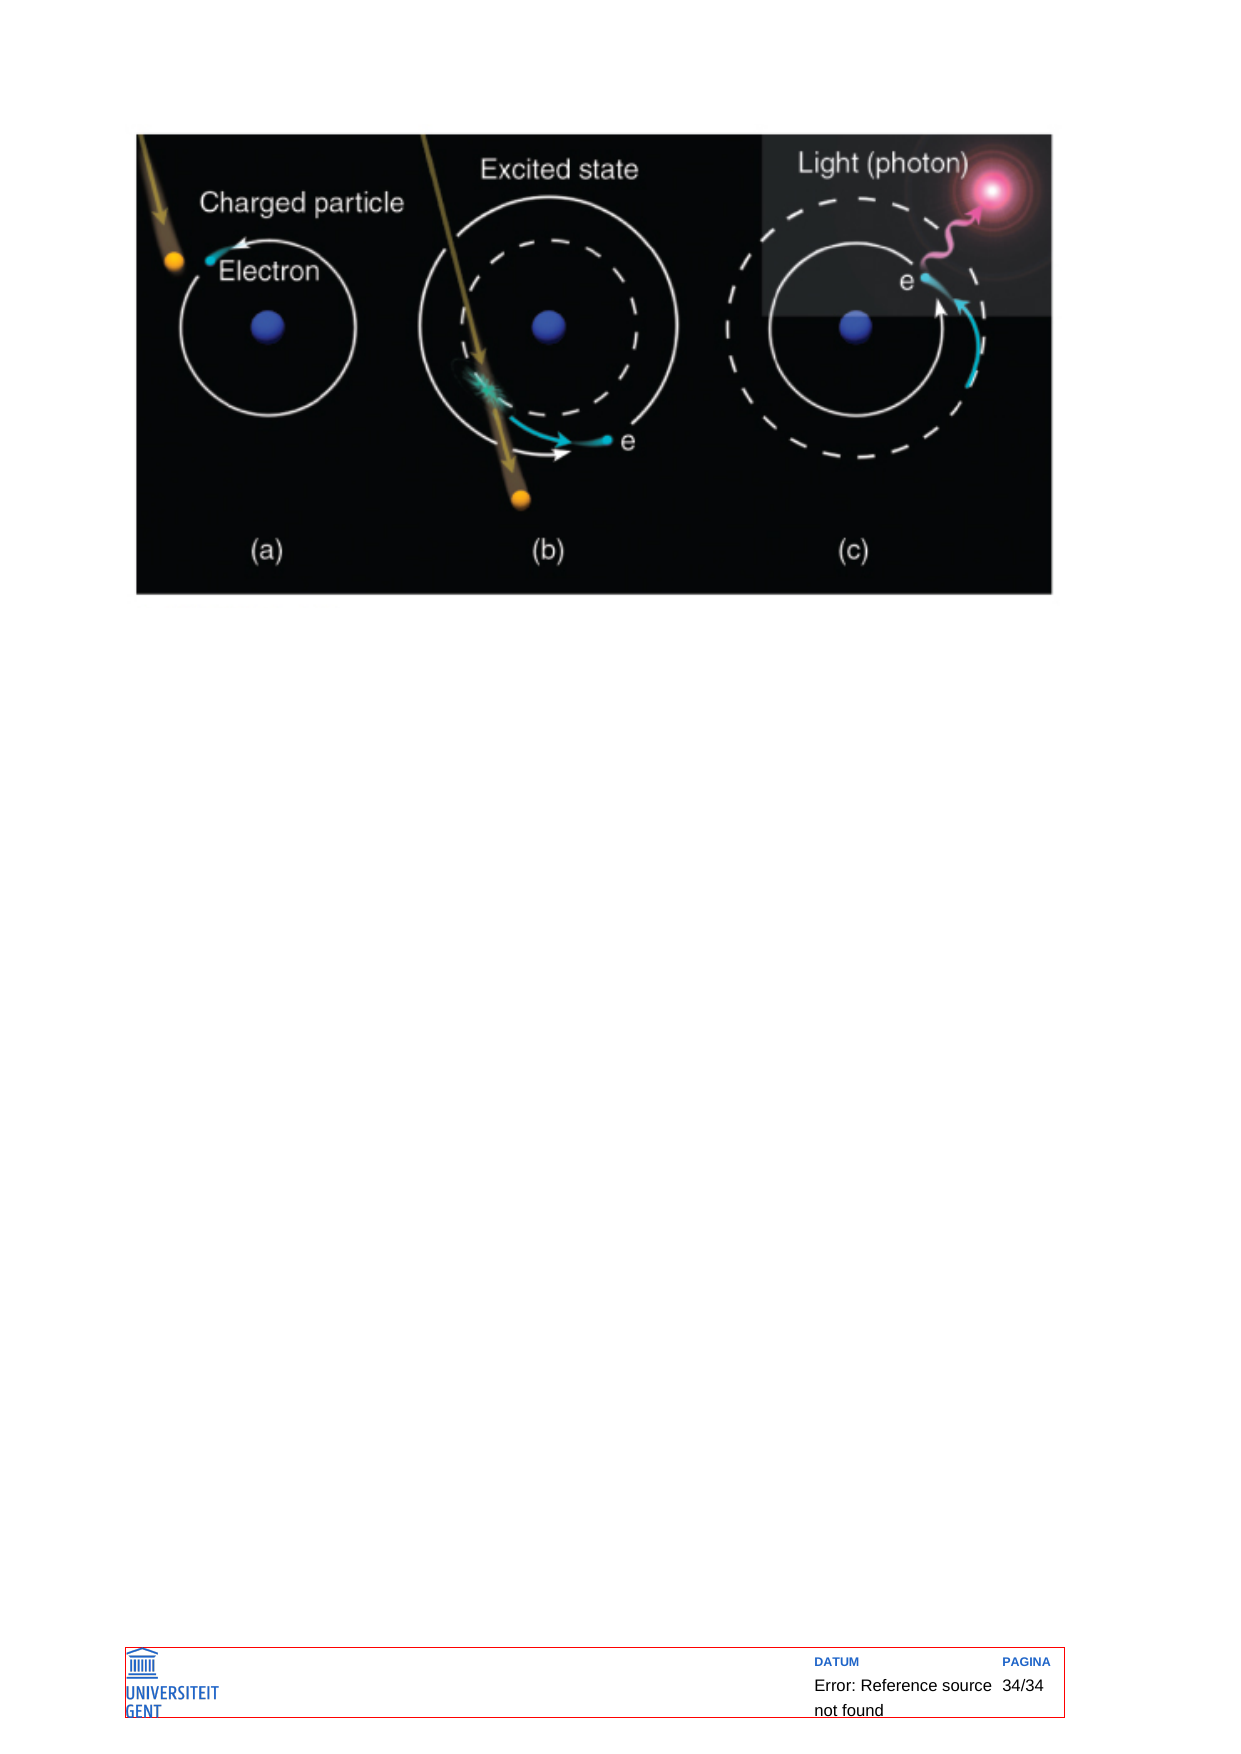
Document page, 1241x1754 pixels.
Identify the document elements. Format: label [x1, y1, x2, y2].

picture [125, 124, 1065, 608]
picture [95, 1623, 252, 1749]
